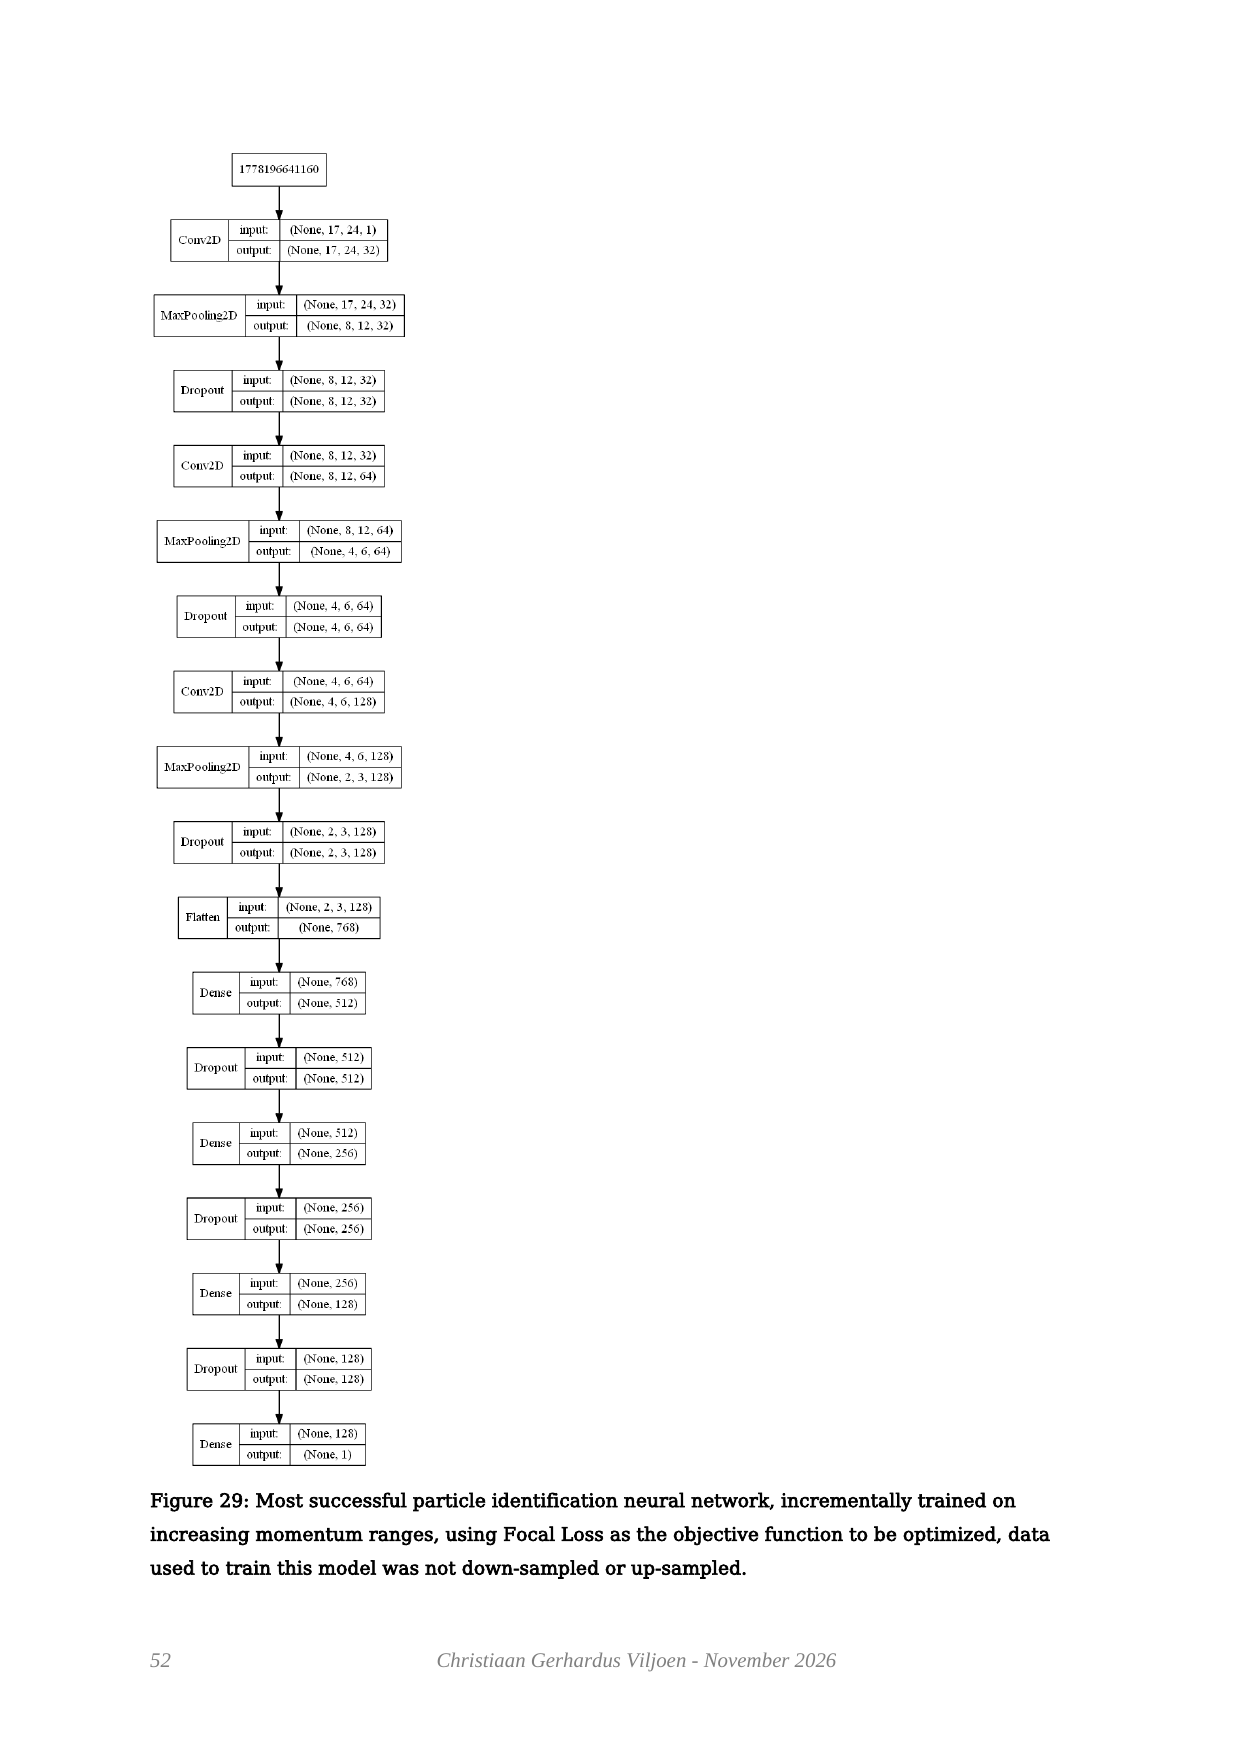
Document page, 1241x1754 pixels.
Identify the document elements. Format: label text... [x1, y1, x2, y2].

picture [150, 150, 408, 1469]
text Figure 29: Most successful particle identification neural network, incrementally trained on increasing momentum ranges, using Focal Loss as the objective function to be optimized, data used to train this model was not down-sampled or up-sampled. [150, 1488, 1090, 1578]
